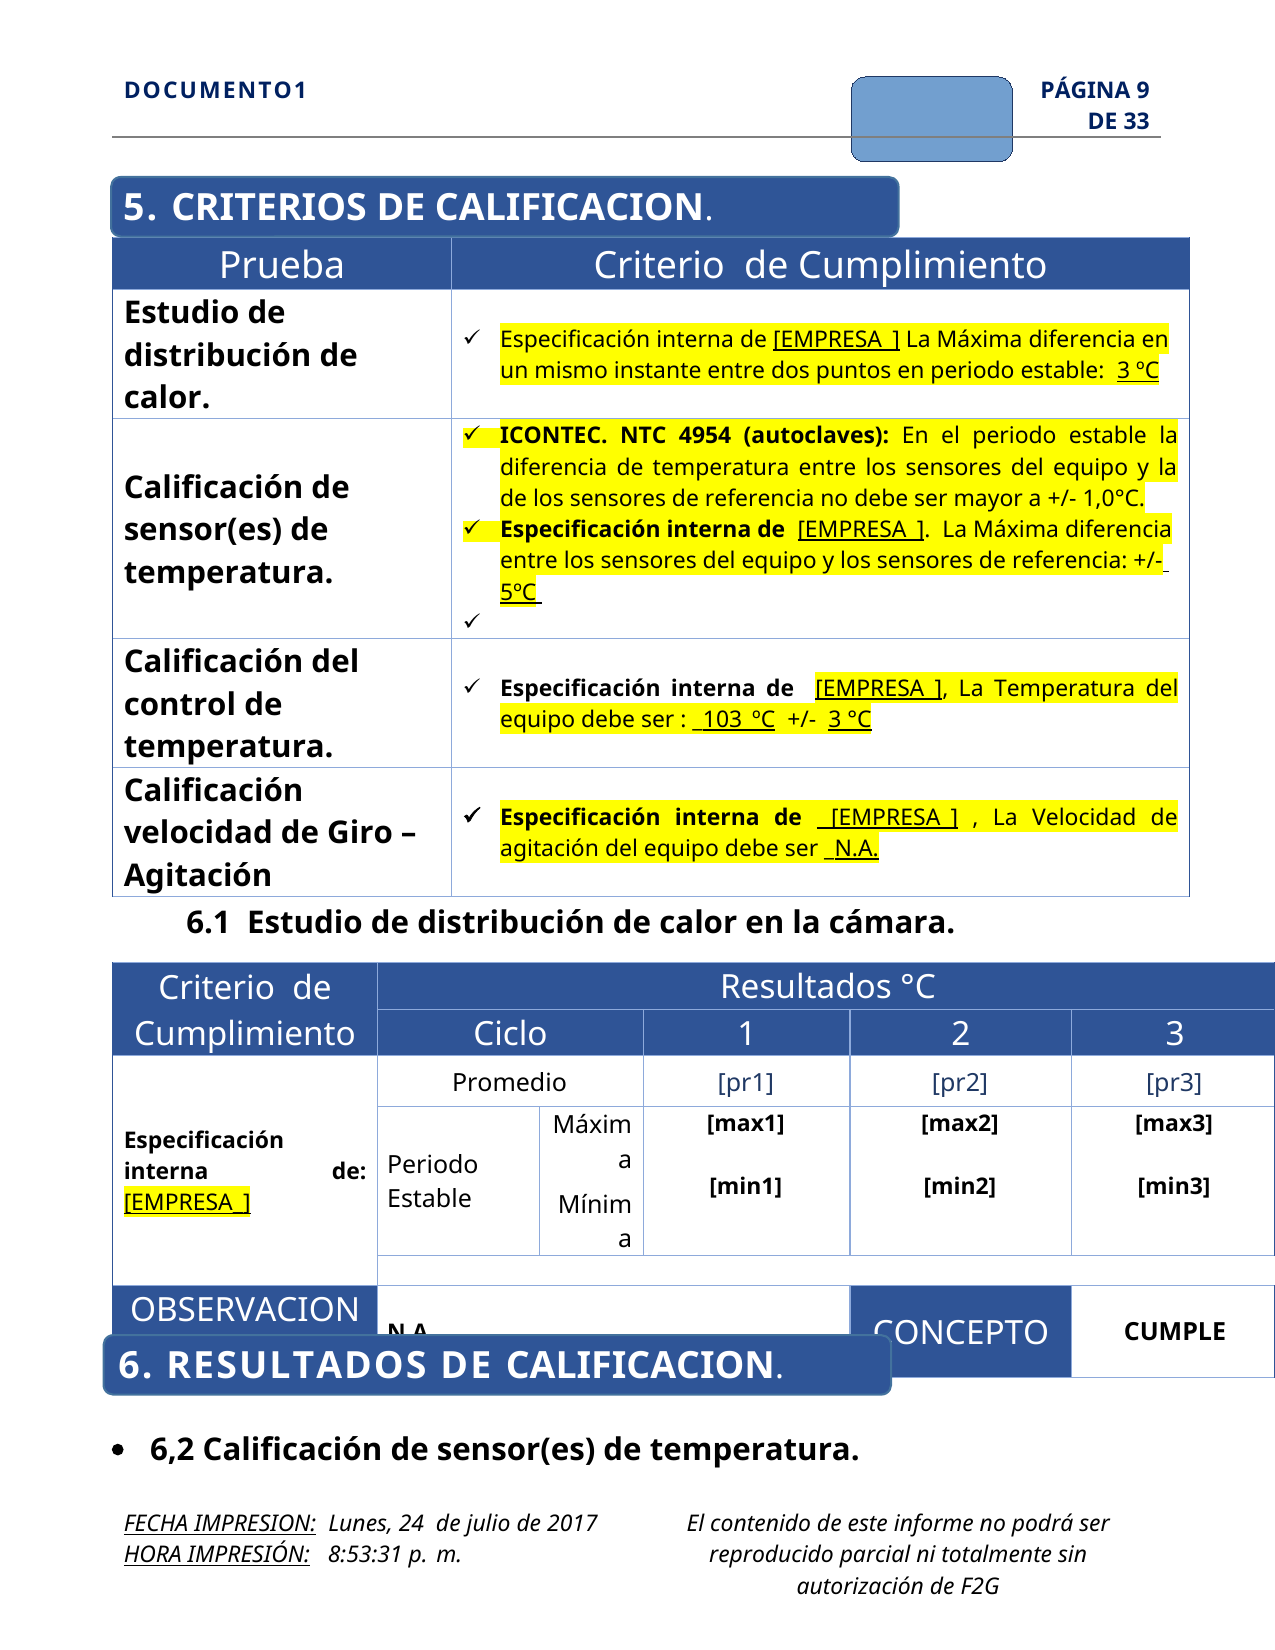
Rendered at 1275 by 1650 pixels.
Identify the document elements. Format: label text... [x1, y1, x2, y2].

table_cell CONCEPTO [851, 1286, 1071, 1377]
table_cell Especificación interna de: [EMPRESA_] [113, 1056, 377, 1285]
table_cell 2 [851, 1010, 1071, 1055]
table_cell Calificación de sensor(es) de temperatura. [113, 419, 451, 638]
table_cell [pr3] [1072, 1056, 1274, 1106]
table_cell Calificación velocidad de Giro – Agitación [113, 768, 451, 896]
table_cell Estudio de distribución de calor. [113, 290, 451, 418]
table_cell Máxima Mínima [540, 1107, 643, 1255]
table_cell Calificación del control de temperatura. [113, 639, 451, 767]
table_cell [max1] [min1] [644, 1107, 849, 1255]
table_cell 3 [1072, 1010, 1274, 1055]
text 6.1 Estudio de distribución de calor en la cámara. [112, 900, 1163, 942]
list 6,2 Calificación de sensor(es) de temperatura. [112, 1427, 1163, 1470]
table_cell Especificación interna de [EMPRESA_] La Máxima diferencia en un mismo instante entre dos puntos en periodo estable: 3 ºC [452, 290, 1189, 418]
table_cell [max3] [min3] [1072, 1107, 1274, 1255]
table_cell ICONTEC. NTC 4954 (autoclaves): En el periodo estable la diferencia de temperatura entre los sensores del equipo y la de los sensores de referencia no debe ser mayor a +/- 1,0°C. Especificación interna de [EMPRESA_]. La Máxima diferencia entre los sensores del equipo y los sensores de referencia: +/- 5ºC [452, 419, 1189, 638]
table_header Criterio de Cumplimiento [452, 238, 1189, 289]
table_cell 1 [644, 1010, 849, 1055]
table_cell CUMPLE [1072, 1286, 1274, 1377]
table_cell Especificación interna de [EMPRESA_], La Temperatura del equipo debe ser : _103_ºC +/- 3 °C [452, 639, 1189, 767]
table_header Criterio de Cumplimiento [113, 963, 377, 1055]
table_header Resultados °C [378, 963, 1274, 1009]
table_header Prueba [113, 238, 451, 289]
table_cell [pr1] [644, 1056, 849, 1106]
table_cell Especificación interna de [EMPRESA_] , La Velocidad de agitación del equipo debe ser _N.A. [452, 768, 1189, 896]
table_cell Promedio [378, 1056, 643, 1106]
table_cell N.A. [378, 1286, 849, 1334]
table_cell Ciclo [378, 1010, 643, 1055]
table_cell [max2] [min2] [851, 1107, 1071, 1255]
table_cell OBSERVACIONES [113, 1286, 377, 1334]
table_cell Periodo Estable [378, 1107, 539, 1255]
table_cell [pr2] [851, 1056, 1071, 1106]
